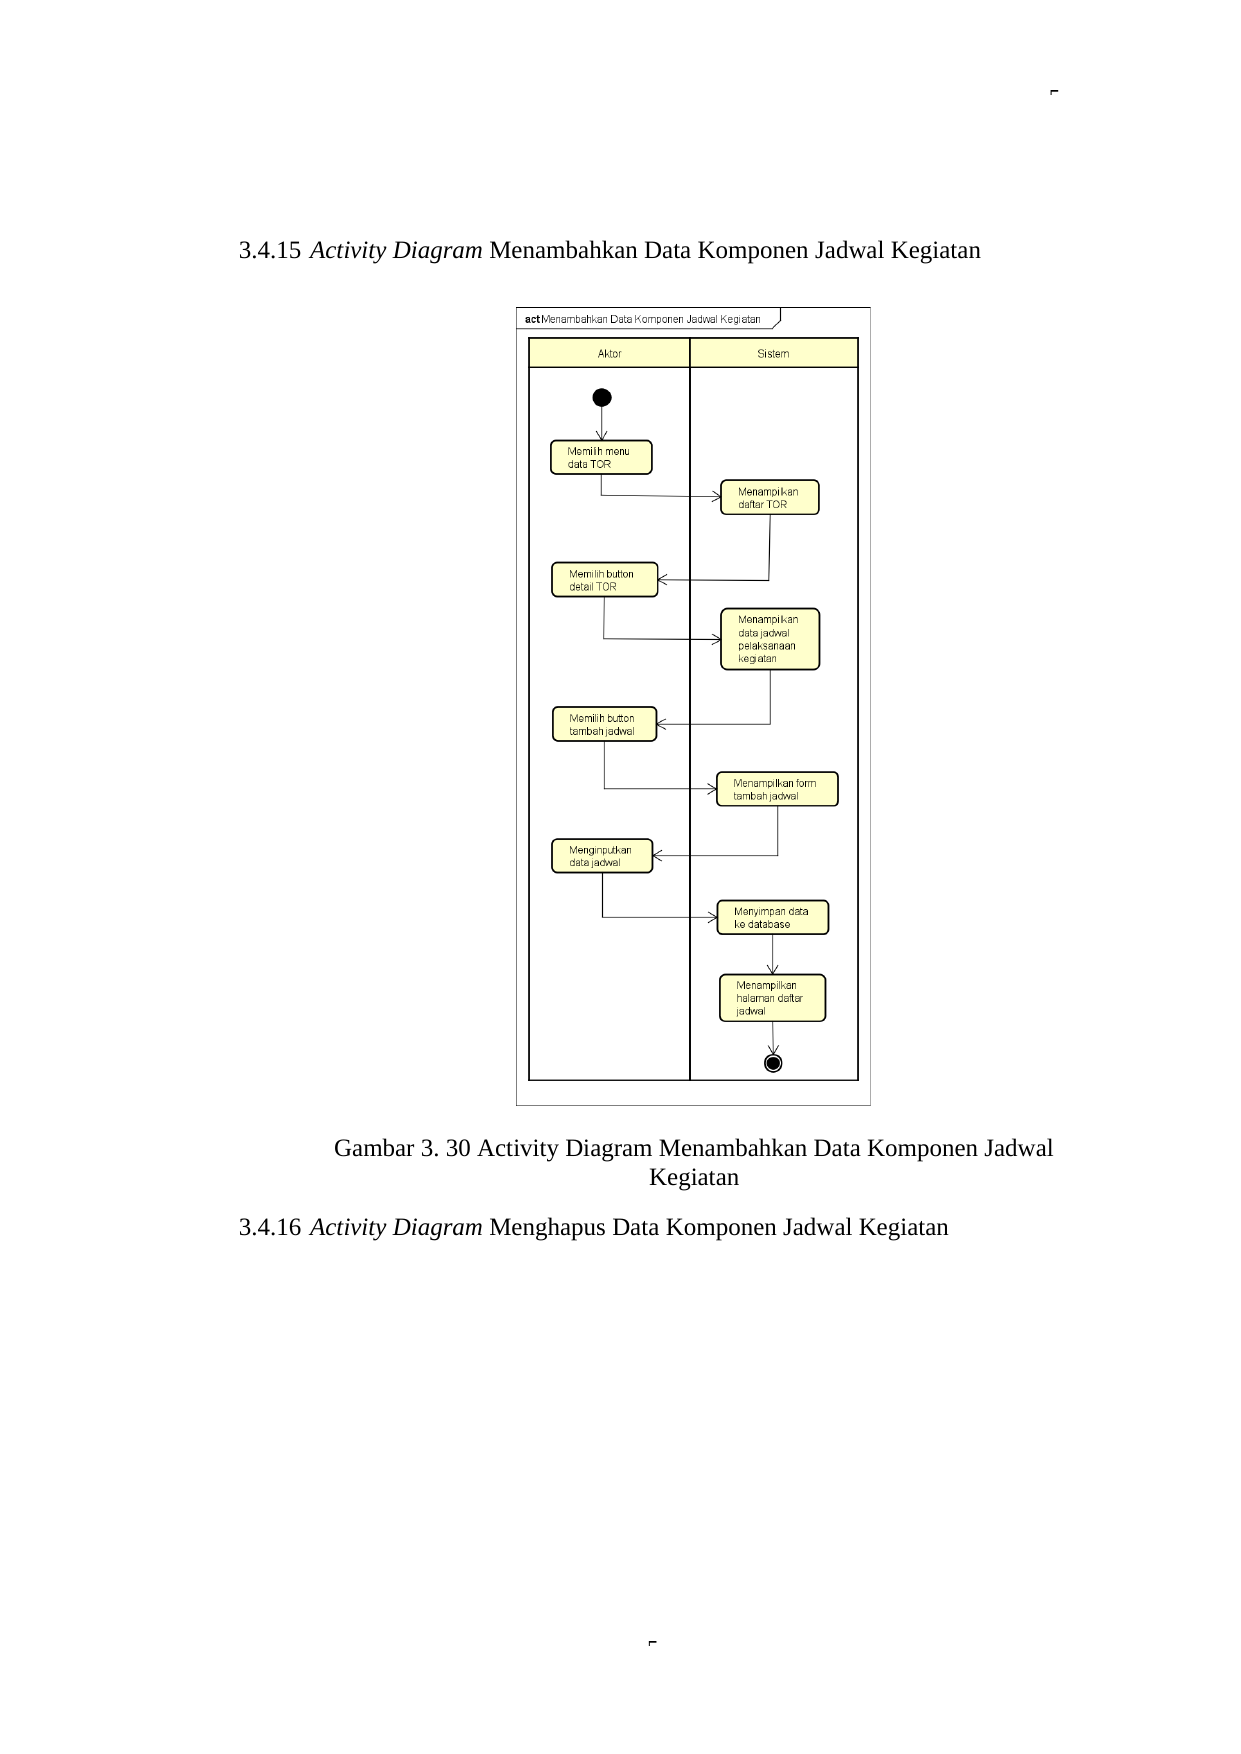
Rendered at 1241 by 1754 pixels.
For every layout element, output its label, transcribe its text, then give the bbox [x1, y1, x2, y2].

text Gambar 3. 30 Activity Diagram Menambahkan Data Komponen Jadwal Kegiatan [334, 1133, 1056, 1191]
picture [515, 307, 871, 1106]
list Activity Diagram Menambahkan Data Komponen Jadwal Kegiatan [239, 235, 1090, 264]
list Activity Diagram Menghapus Data Komponen Jadwal Kegiatan [239, 1212, 1090, 1240]
